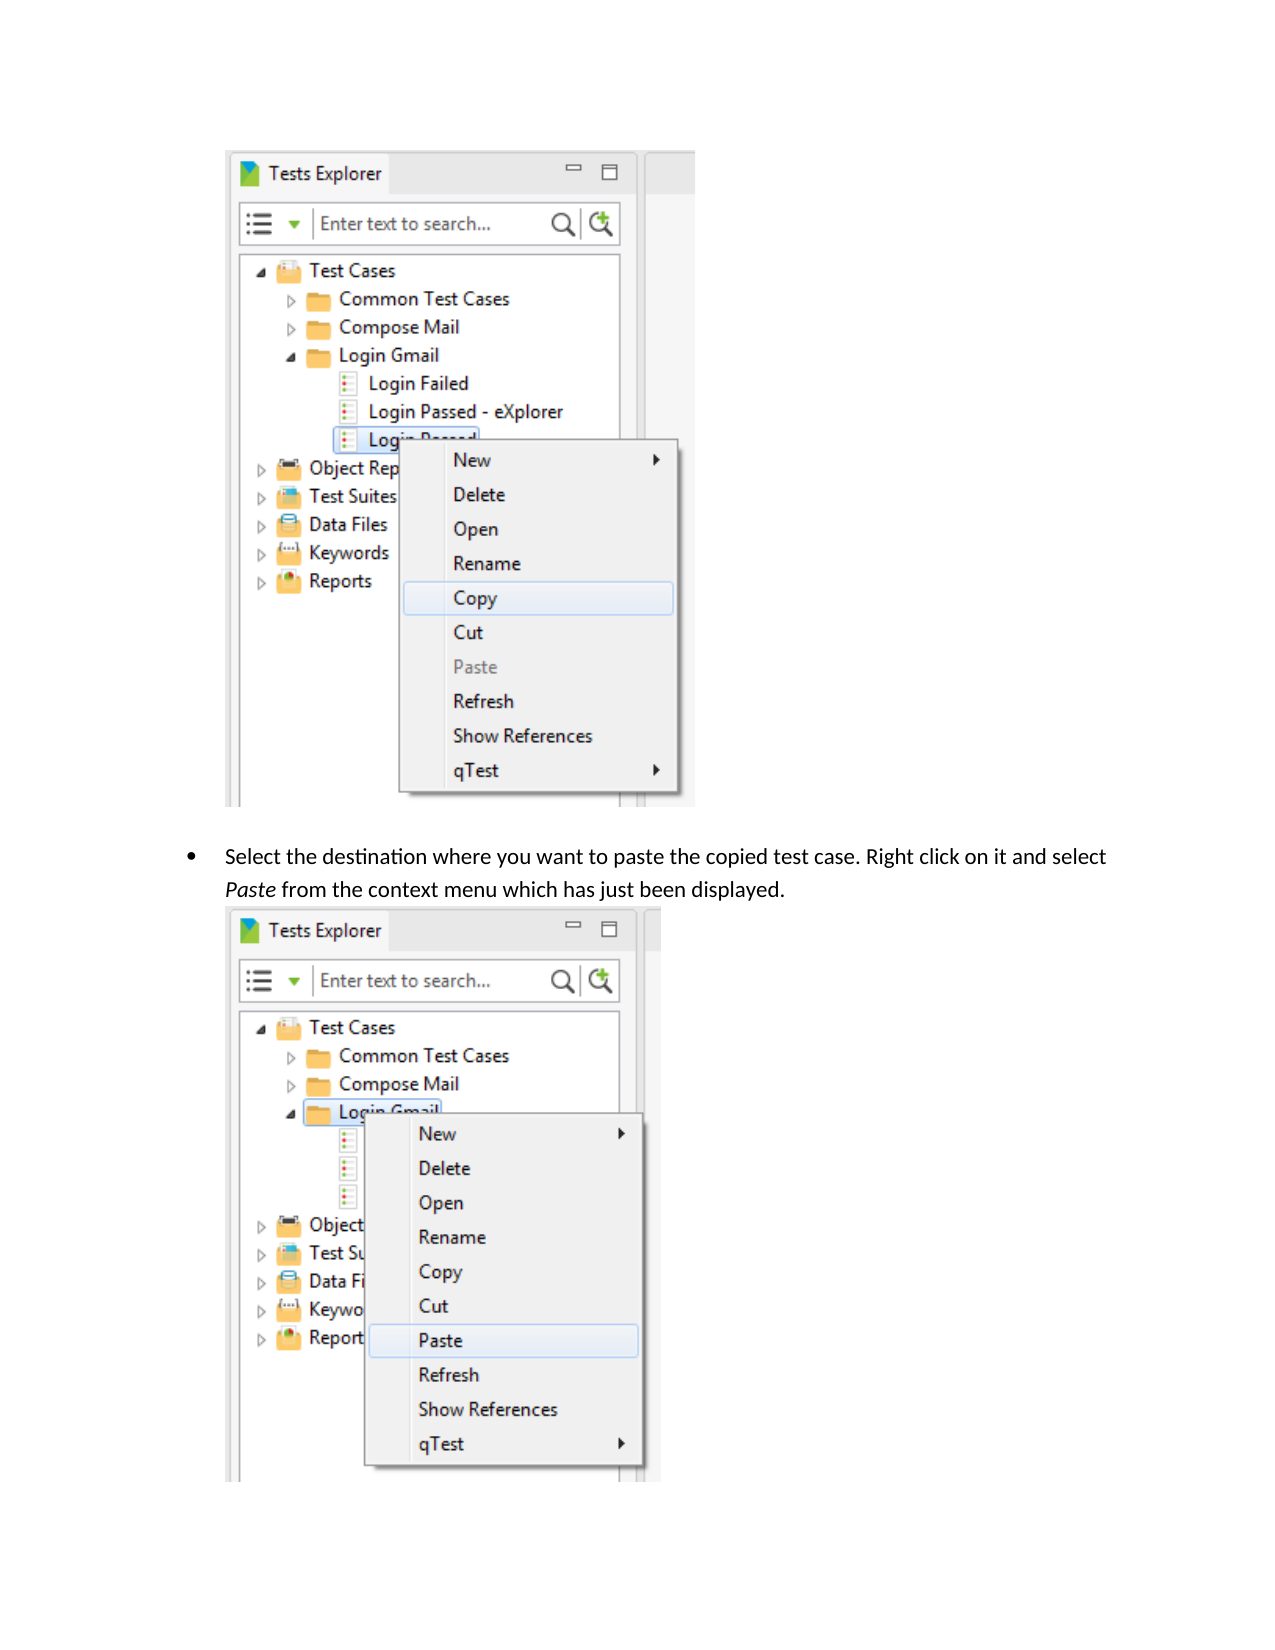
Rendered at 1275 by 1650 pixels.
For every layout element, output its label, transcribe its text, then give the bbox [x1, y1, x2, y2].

picture [225, 906, 661, 1482]
picture [225, 150, 696, 807]
list Select the destination where you want to paste the copied test case. Right click on it and select Paste from the context menu which has just been displayed. [187, 842, 1125, 903]
